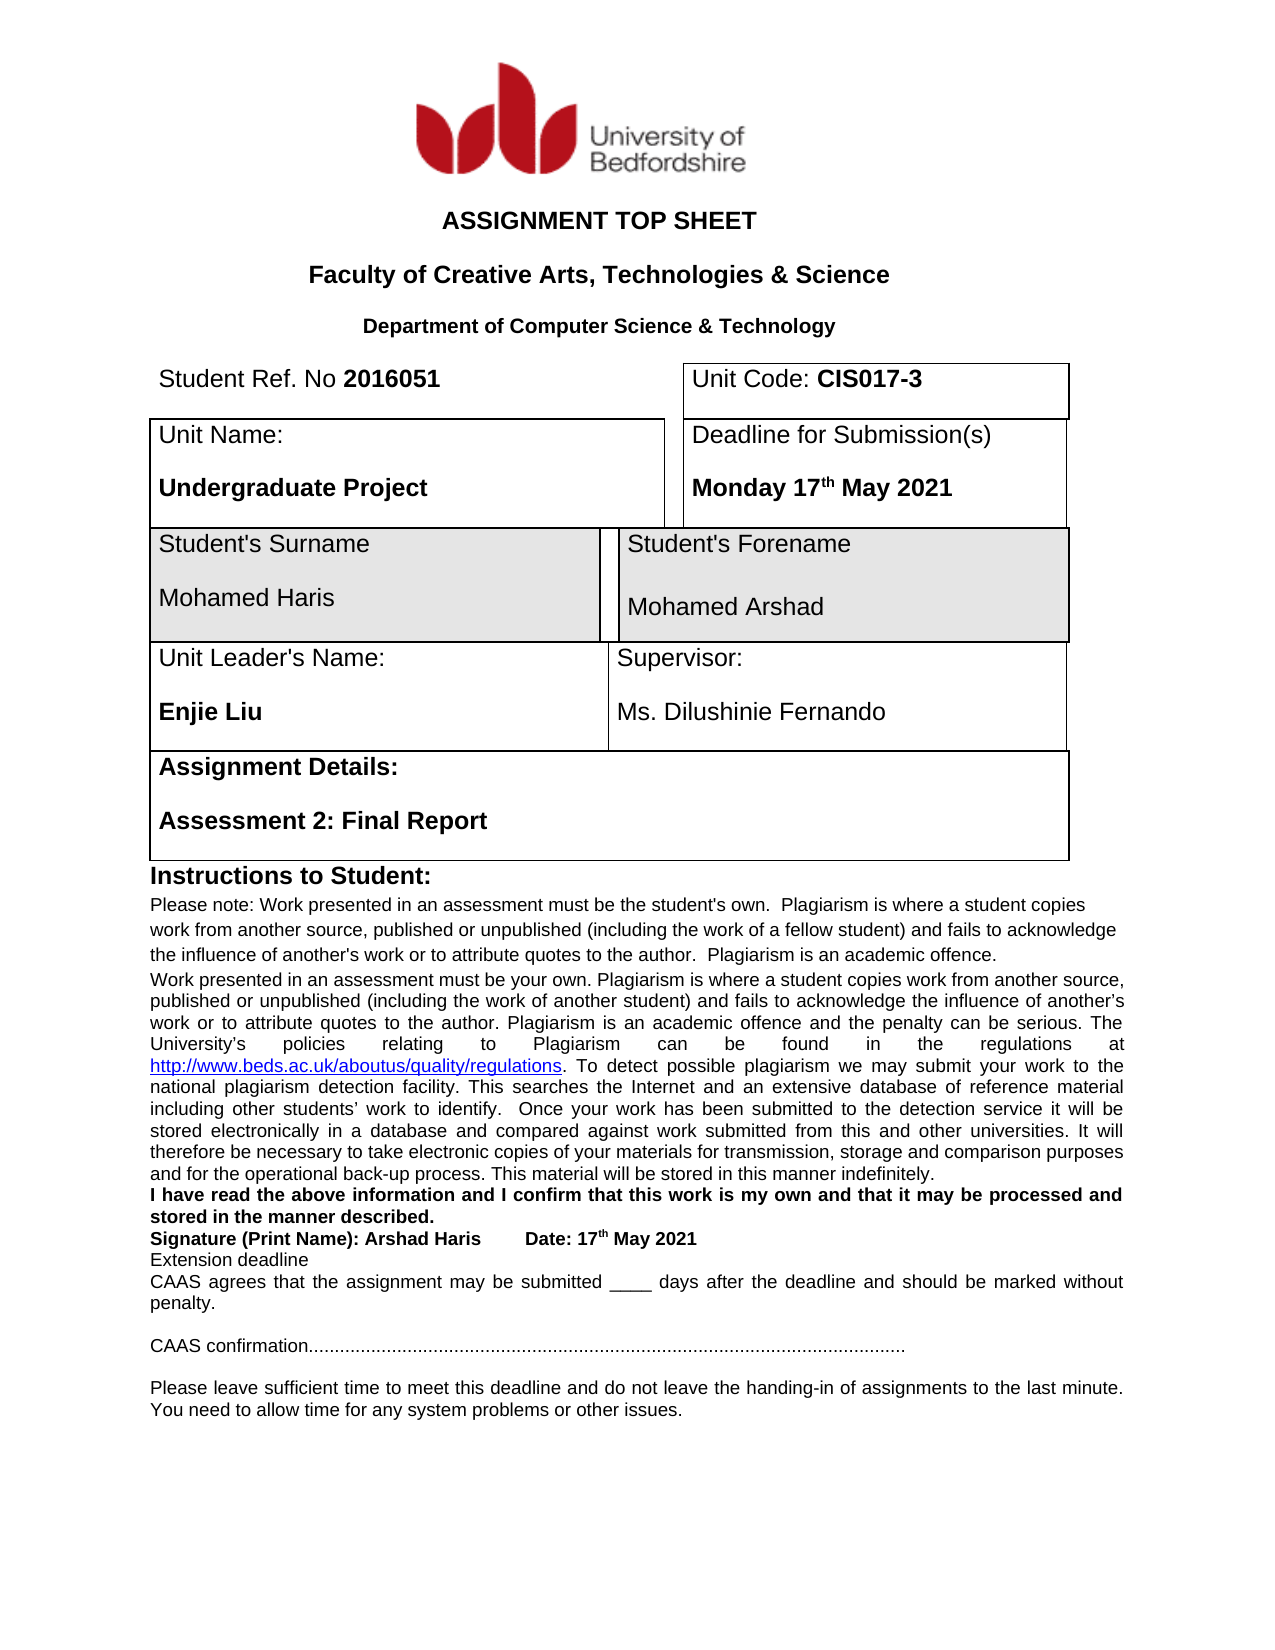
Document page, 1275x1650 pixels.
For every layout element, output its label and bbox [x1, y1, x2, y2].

picture [405, 48, 765, 176]
